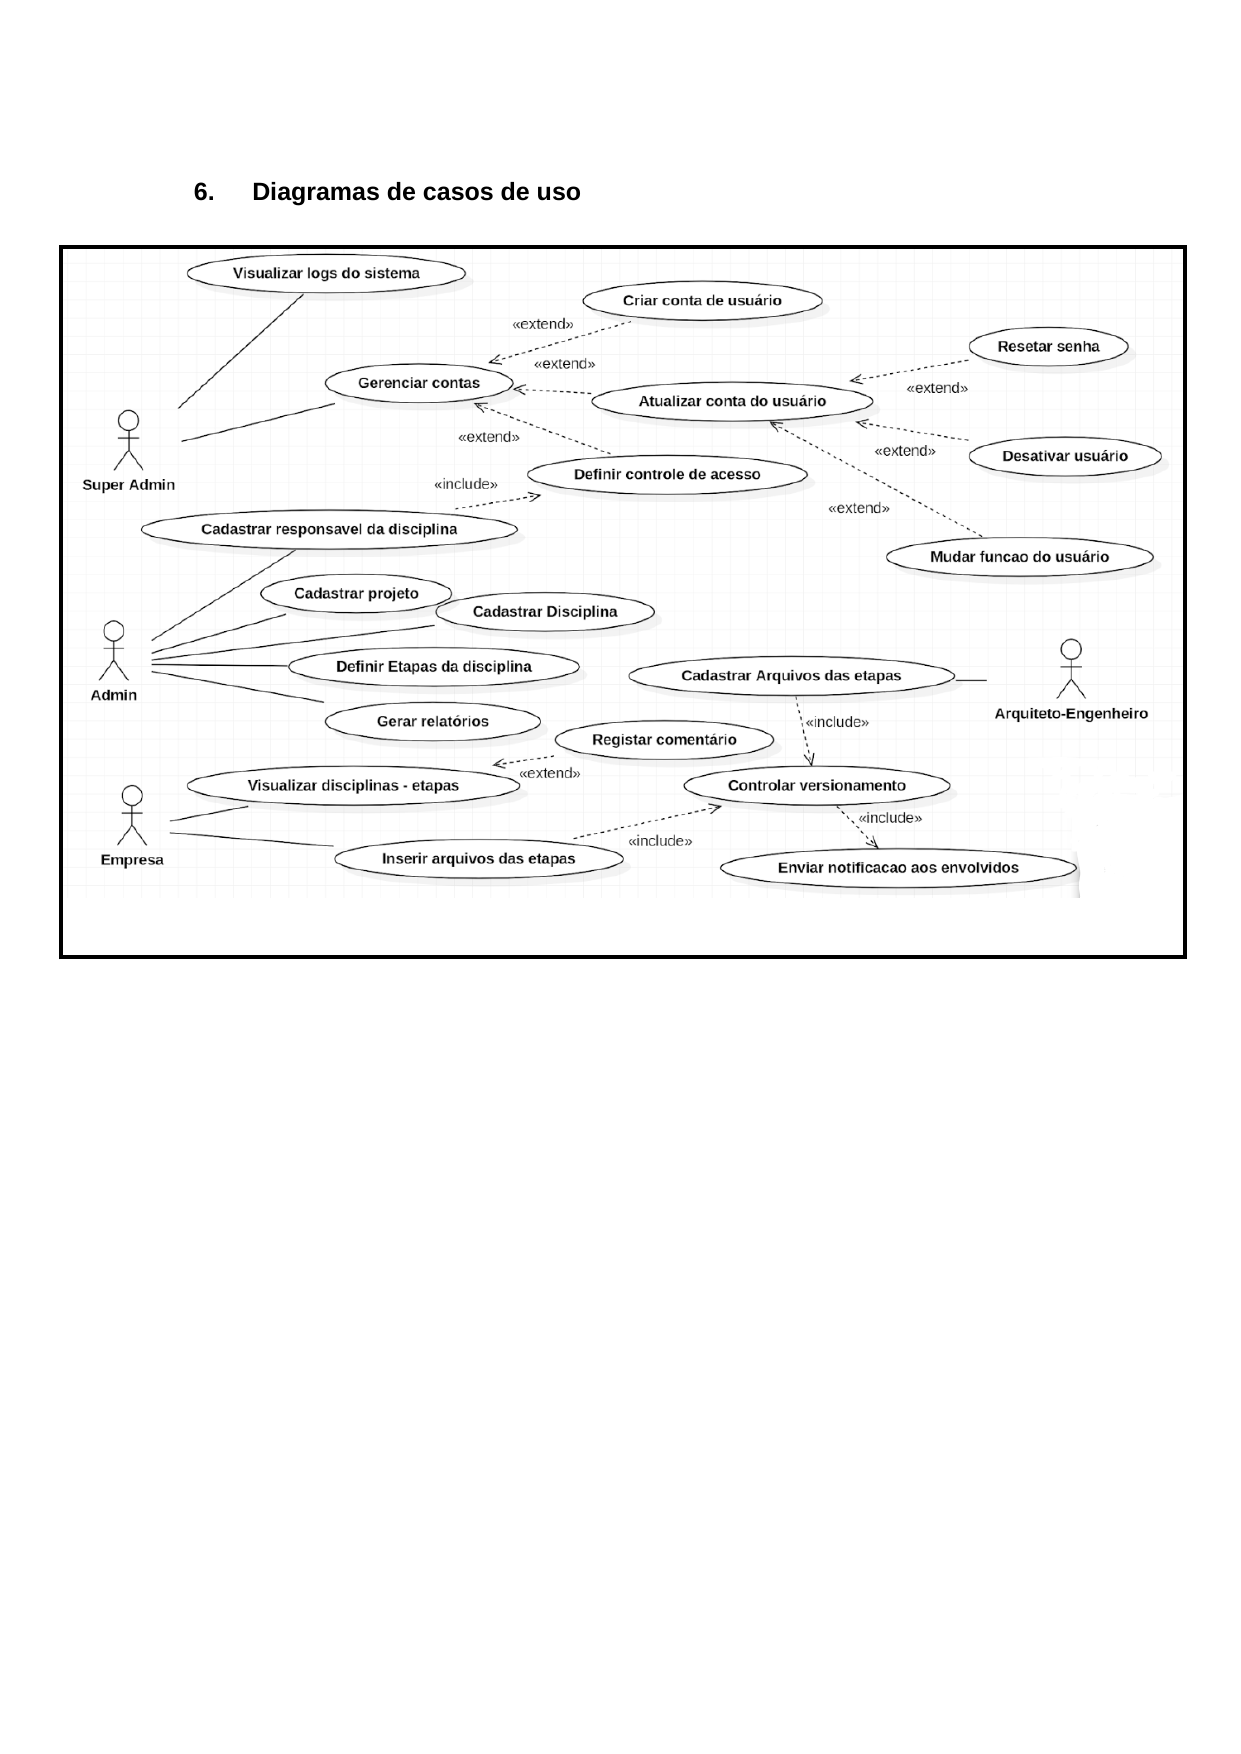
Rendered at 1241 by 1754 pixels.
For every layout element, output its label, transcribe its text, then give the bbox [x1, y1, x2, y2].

subtitle Diagramas de casos de uso [214, 177, 1063, 206]
picture [63, 249, 1183, 955]
